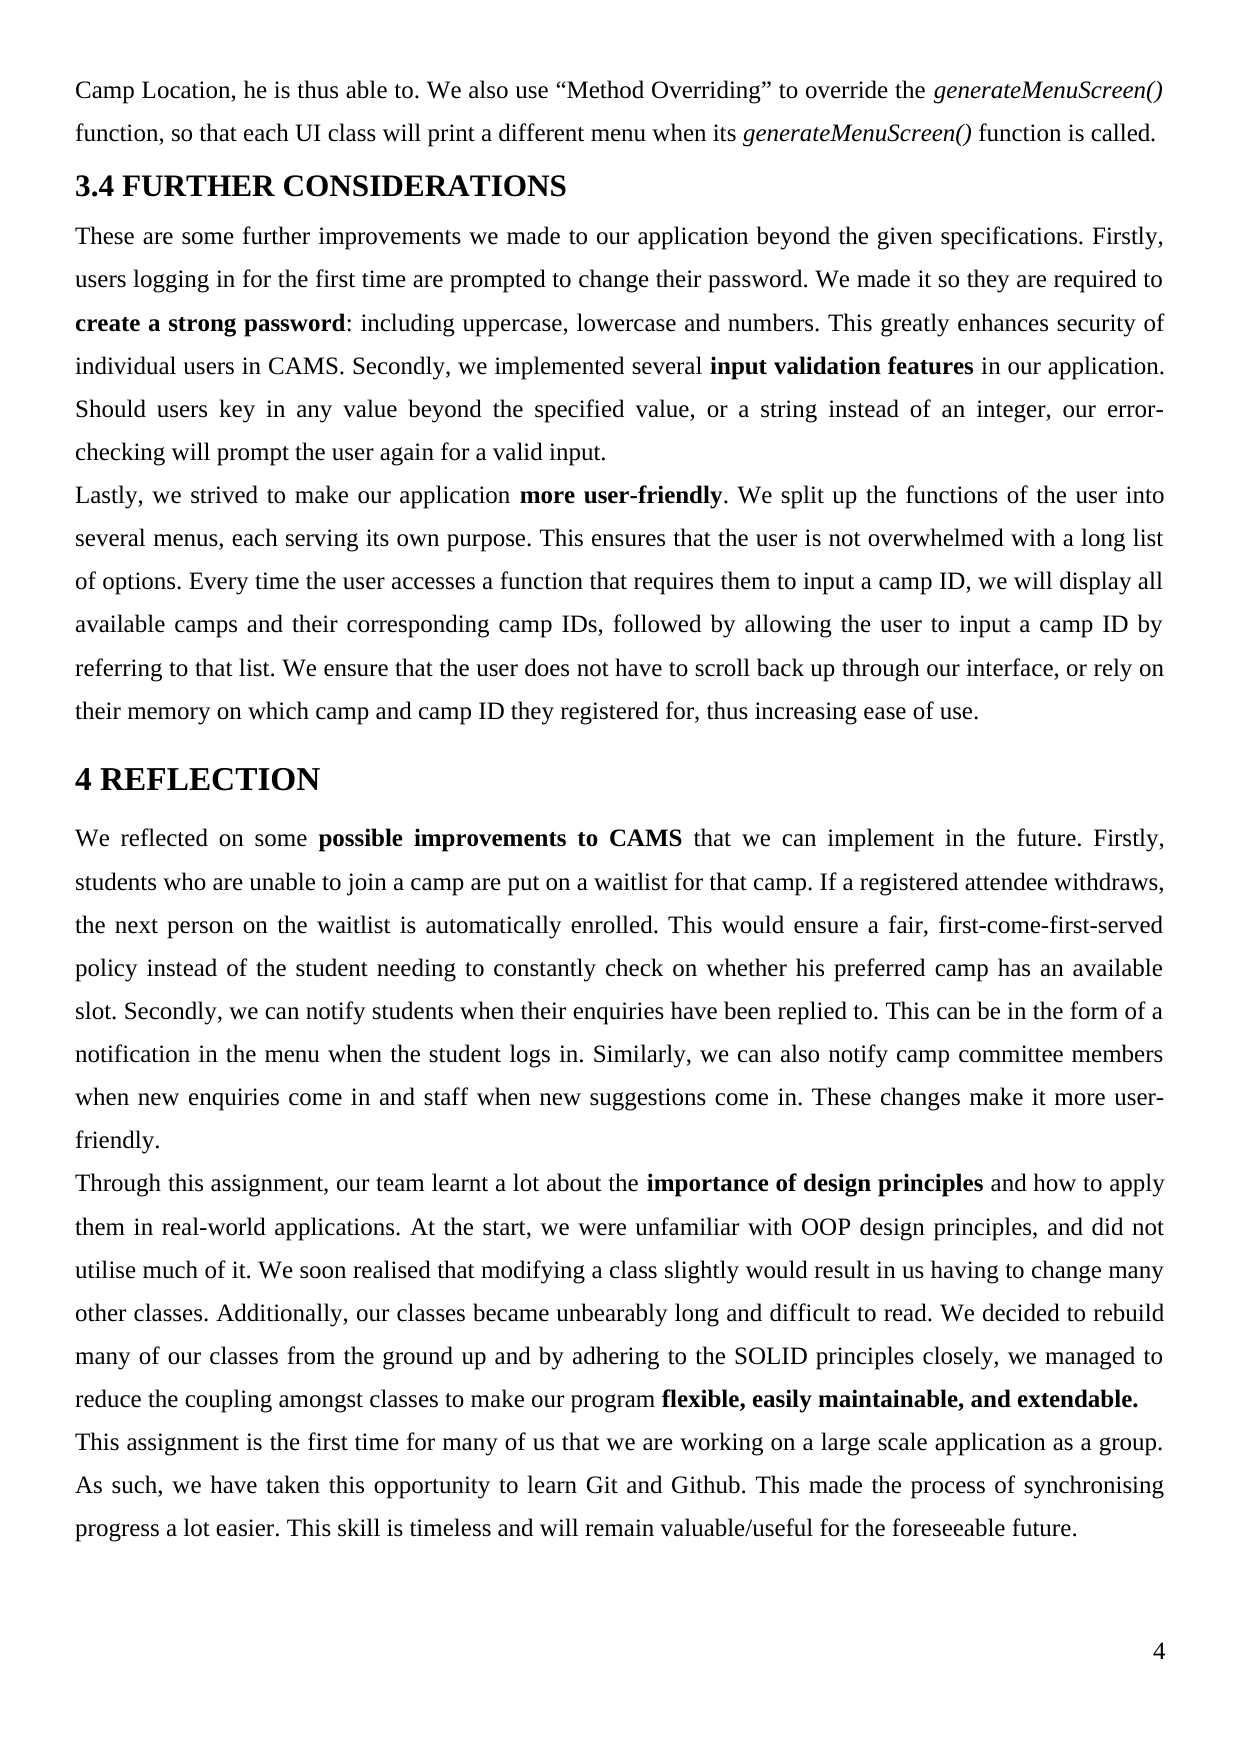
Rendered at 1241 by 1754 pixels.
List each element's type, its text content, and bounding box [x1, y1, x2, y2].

text We reflected on some possible improvements to CAMS that we can implement in the future. Firstly, students who are unable to join a camp are put on a waitlist for that camp. If a registered attendee withdraws, the next person on the waitlist is automatically enrolled. This would ensure a fair, first-come-first-served policy instead of the student needing to constantly check on whether his preferred camp has an available slot. Secondly, we can notify students when their enquiries have been replied to. This can be in the form of a notification in the menu when the student logs in. Similarly, we can also notify camp committee members when new enquiries come in and staff when new suggestions come in. These changes make it more user-friendly. [75, 823, 1165, 1154]
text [75, 75, 1165, 147]
text These are some further improvements we made to our application beyond the given specifications. Firstly, users logging in for the first time are prompted to change their password. We made it so they are required to create a strong password: including uppercase, lowercase and numbers. This greatly enhances security of individual users in CAMS. Secondly, we implemented several input validation features in our application. Should users key in any value beyond the specified value, or a string instead of an integer, our error-checking will prompt the user again for a valid input. [75, 221, 1165, 466]
subtitle 3.4 FURTHER CONSIDERATIONS [75, 167, 1165, 203]
text Lastly, we strived to make our application more user-friendly. We split up the functions of the user into several menus, each serving its own purpose. This ensures that the user is not overwhelmed with a long list of options. Every time the user accesses a function that requires them to input a camp ID, we will display all available camps and their corresponding camp IDs, followed by allowing the user to input a camp ID by referring to that list. We ensure that the user does not have to scroll back up through our interface, or rely on their memory on which camp and camp ID they registered for, thus increasing ease of use. [75, 480, 1165, 724]
text This assignment is the first time for many of us that we are working on a large scale application as a group. As such, we have taken this opportunity to learn Git and Github. This made the process of synchronising progress a lot easier. This skill is timeless and will remain valuable/useful for the foreseeable future. [75, 1427, 1165, 1542]
subtitle 4 REFLECTION [75, 760, 1165, 798]
text Through this assignment, our team learnt a lot about the importance of design principles and how to apply them in real-world applications. At the start, we were unfamiliar with OOP design principles, and did not utilise much of it. We soon realised that modifying a class slightly would result in us having to change many other classes. Additionally, our classes became unbearably long and difficult to read. We decided to rebuild many of our classes from the ground up and by adhering to the SOLID principles closely, we managed to reduce the coupling amongst classes to make our program flexible, easily maintainable, and extendable. [75, 1168, 1165, 1413]
